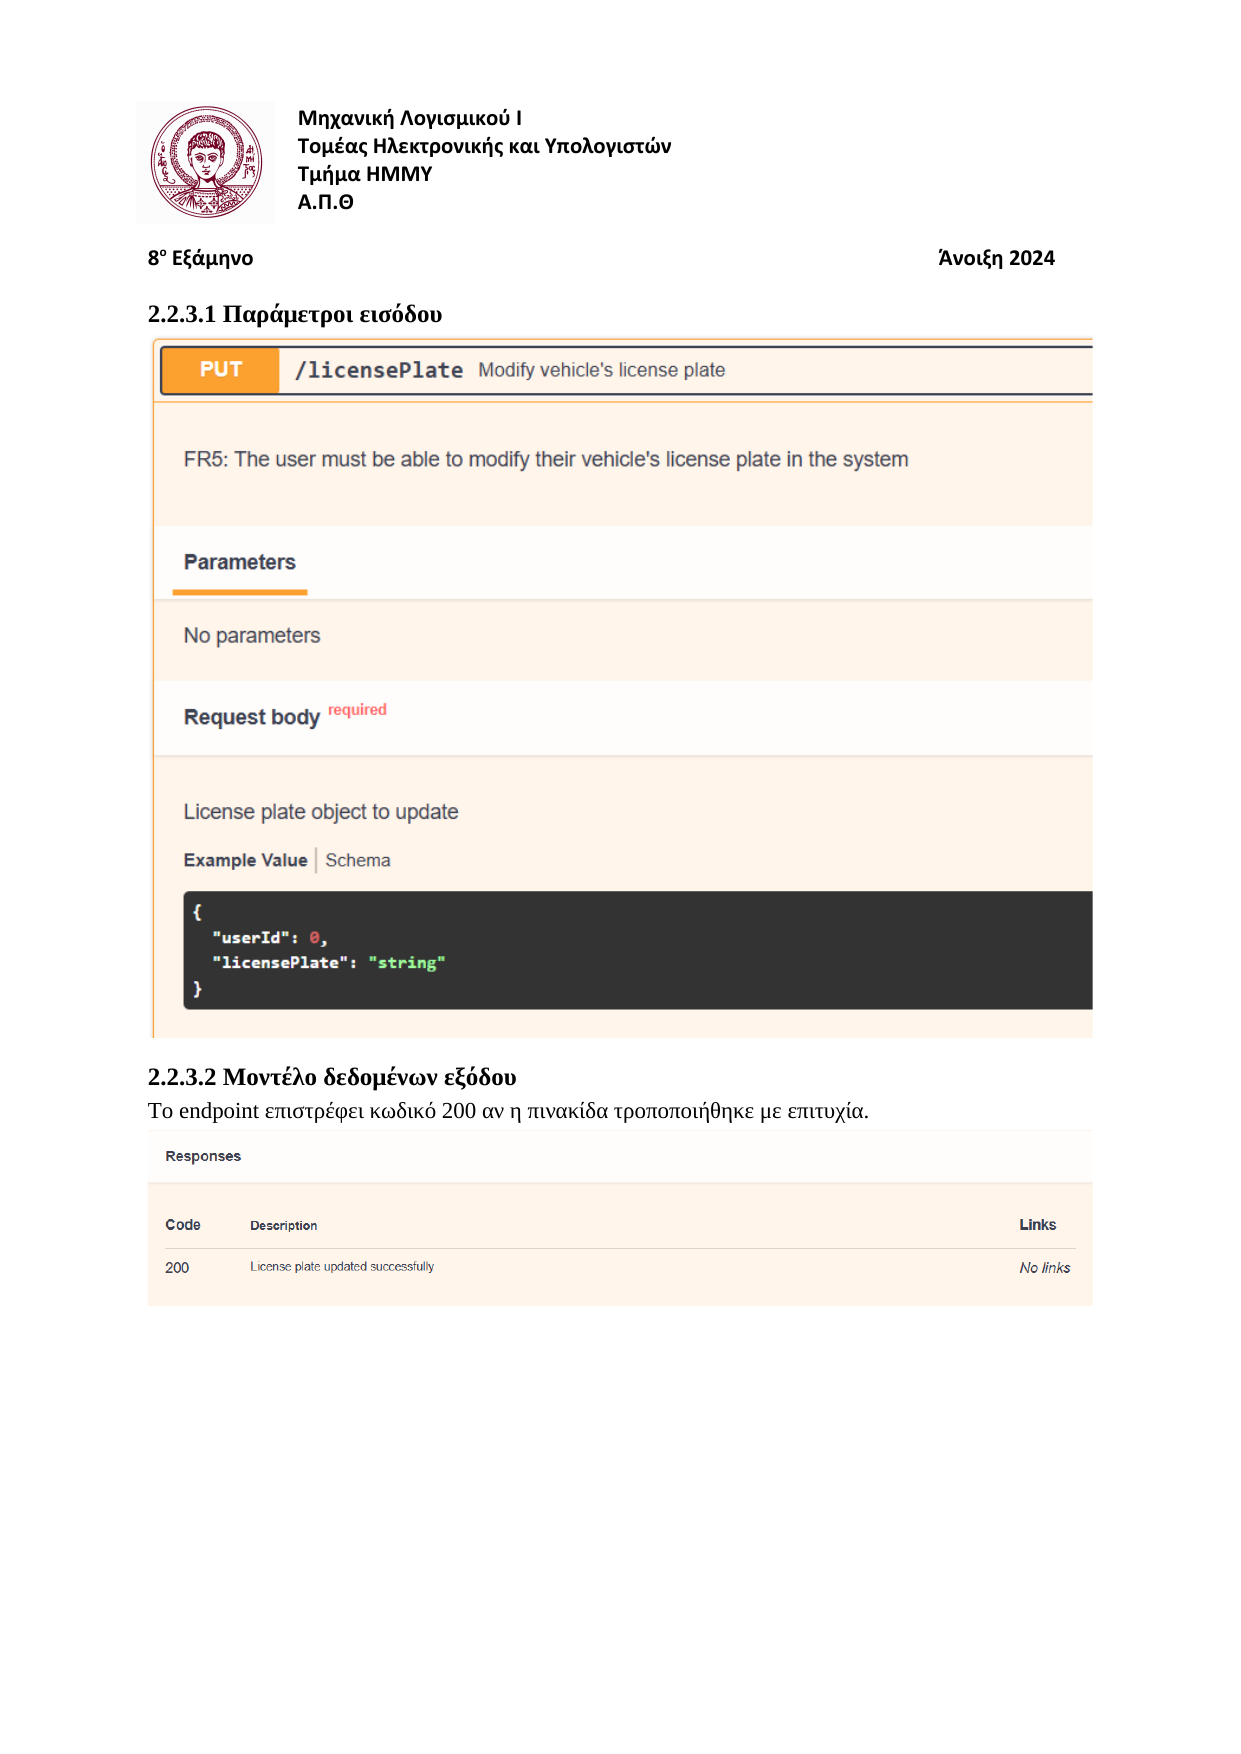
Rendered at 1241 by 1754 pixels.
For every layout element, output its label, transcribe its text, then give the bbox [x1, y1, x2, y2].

subtitle 2.2.3.1 Παράμετροι εισόδου [148, 299, 1092, 328]
text Το endpoint επιστρέφει κωδικό 200 αν η πινακίδα τροποποιήθηκε με επιτυχία. [148, 1097, 1092, 1124]
picture [136, 101, 276, 224]
subtitle 2.2.3.2 Μοντέλο δεδομένων εξόδου [148, 1062, 1092, 1091]
picture [147, 334, 1093, 1038]
picture [147, 1130, 1093, 1306]
